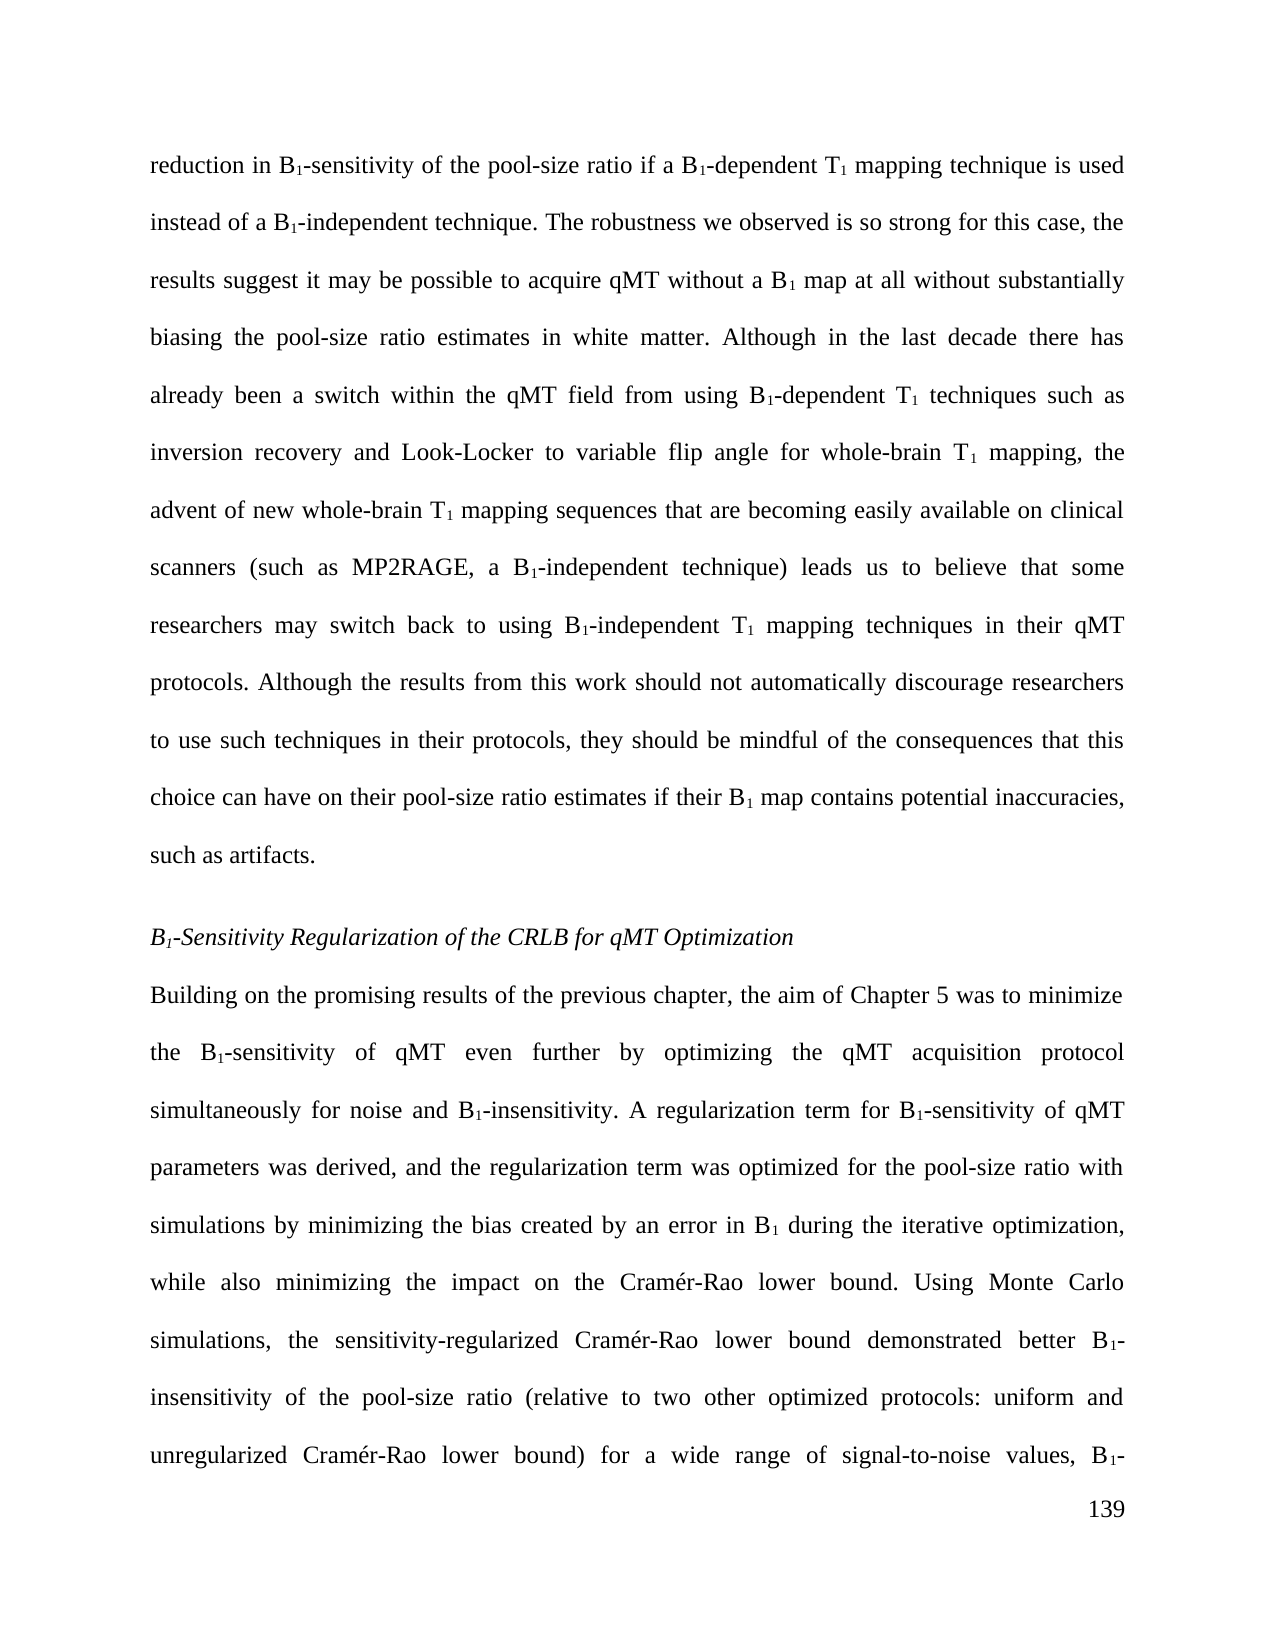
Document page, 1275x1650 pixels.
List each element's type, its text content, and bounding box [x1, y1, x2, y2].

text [150, 150, 1125, 869]
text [150, 980, 1125, 1469]
text B1-Sensitivity Regularization of the CRLB for qMT Optimization [150, 922, 1125, 951]
